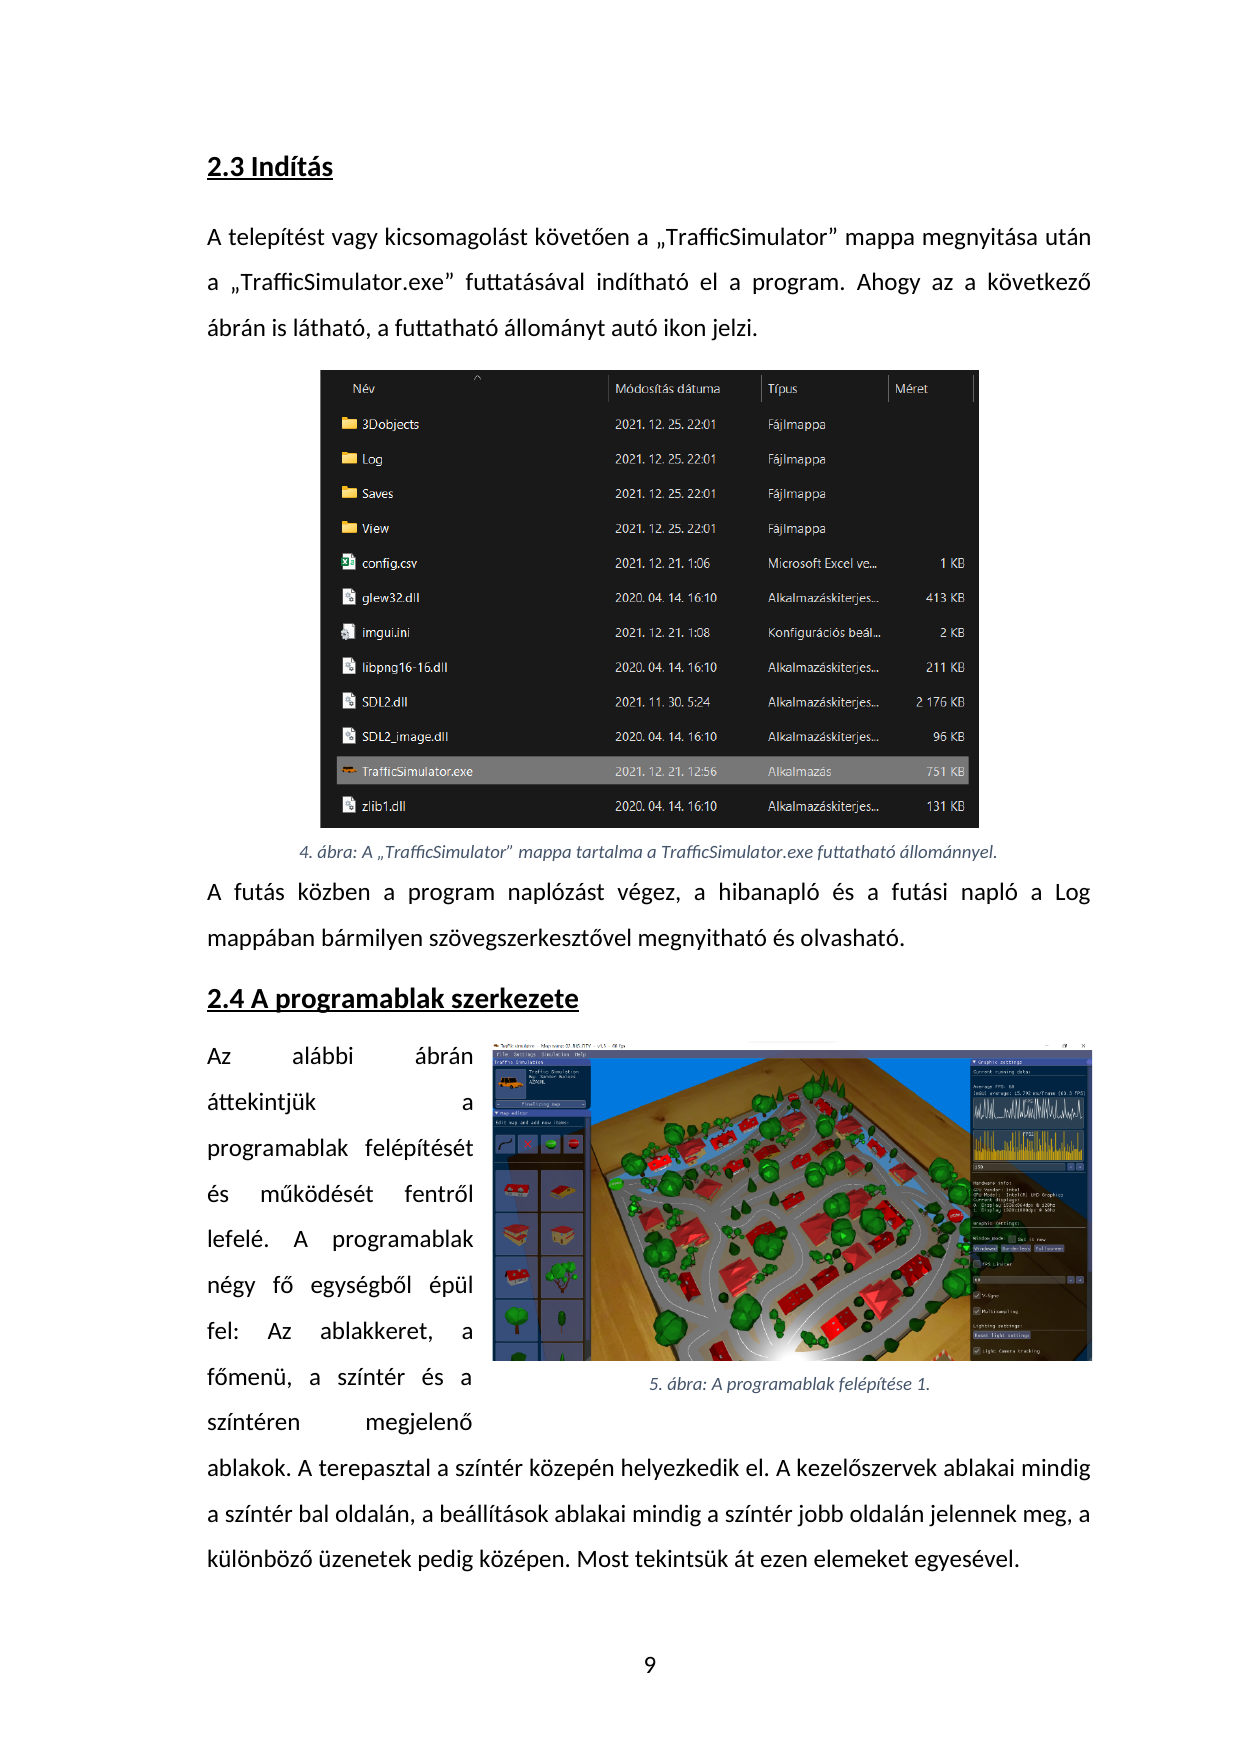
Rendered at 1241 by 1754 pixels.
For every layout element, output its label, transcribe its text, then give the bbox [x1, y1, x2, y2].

subtitle 2.3 Indítás [207, 148, 1092, 183]
text A telepítést vagy kicsomagolást követően a „TrafficSimulator” mappa megnyitása után a „TrafficSimulator.exe” futtatásával indítható el a program. Ahogy az a következő ábrán is látható, a futtatható állományt autó ikon jelzi. [207, 221, 1092, 343]
picture [492, 1041, 1093, 1361]
picture [320, 370, 979, 828]
text A futás közben a program naplózást végez, a hibanapló és a futási napló a Log mappában bármilyen szövegszerkesztővel megnyitható és olvasható. [207, 876, 1092, 952]
subtitle 2.4 A programablak szerkezete [207, 980, 1092, 1016]
